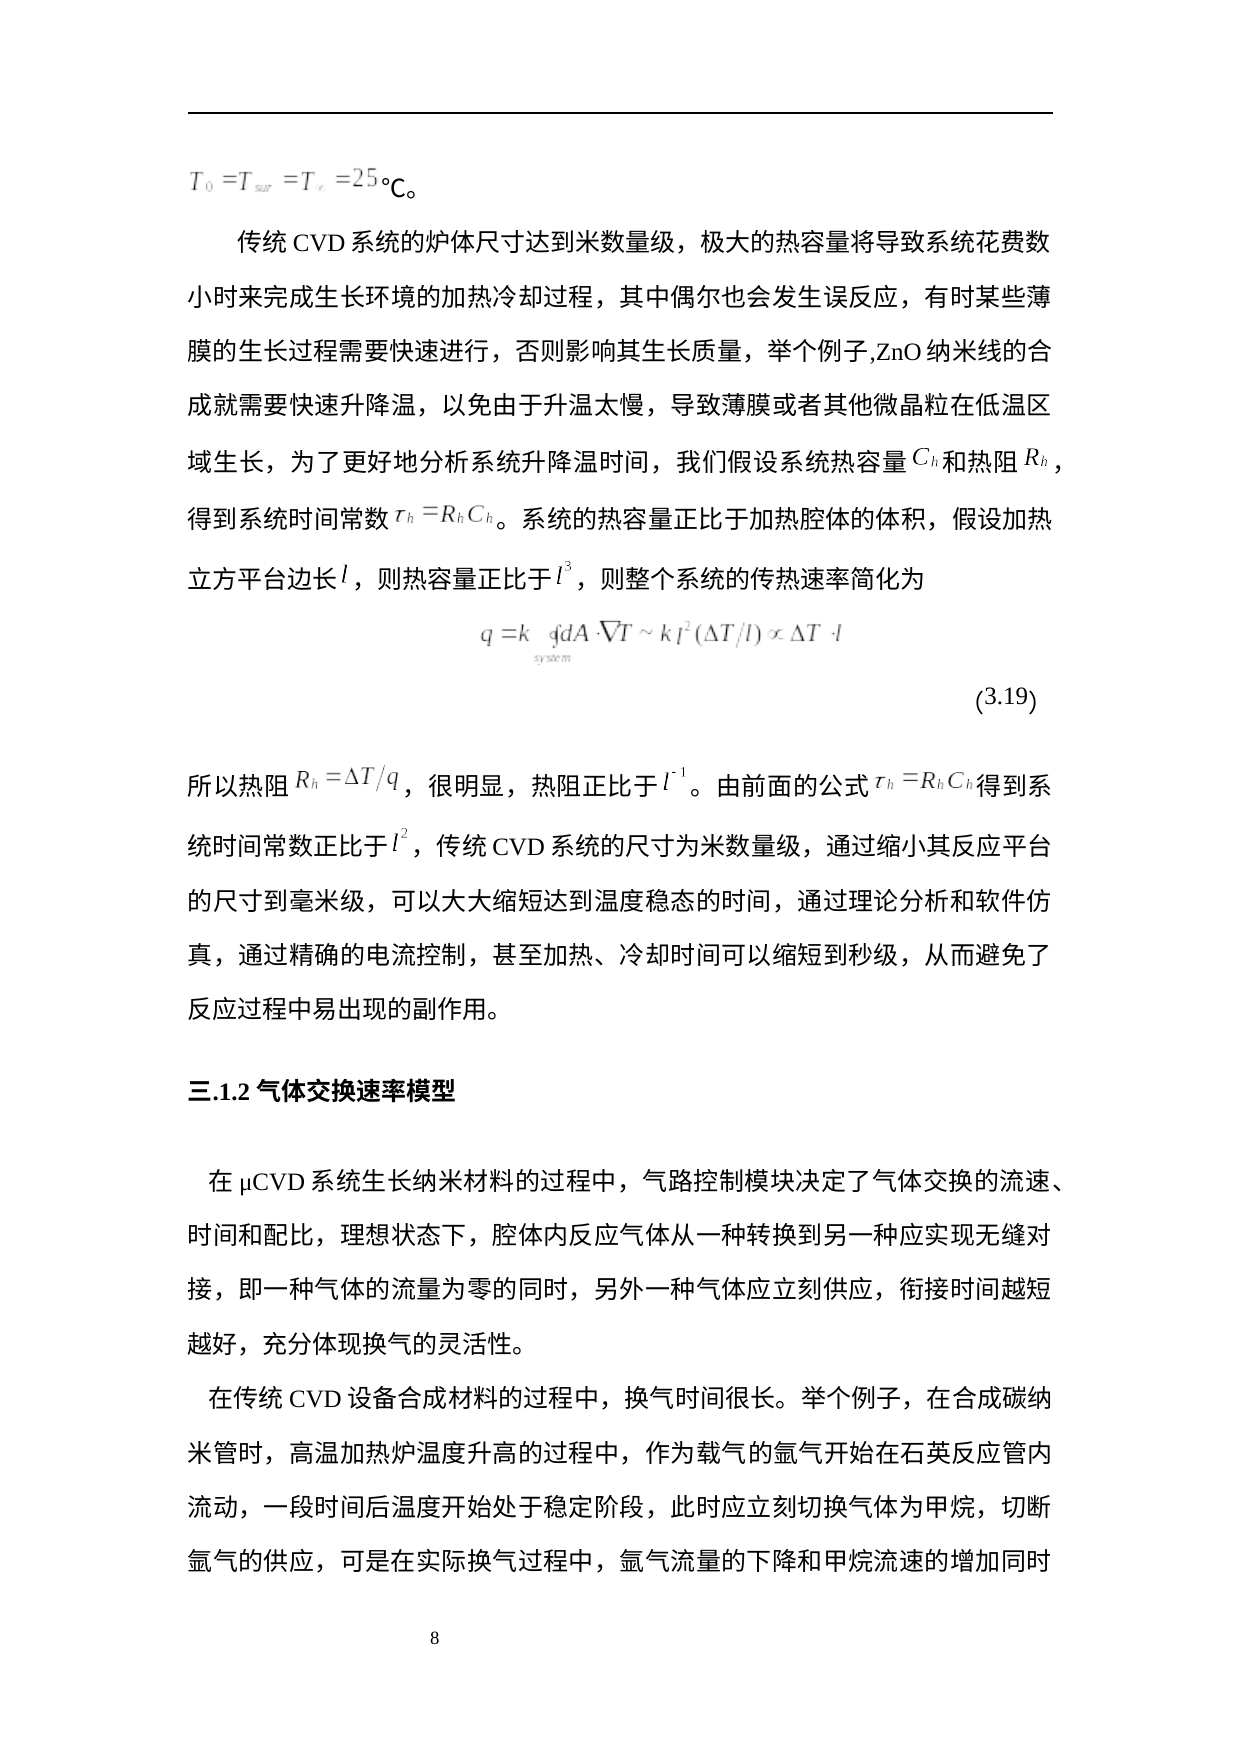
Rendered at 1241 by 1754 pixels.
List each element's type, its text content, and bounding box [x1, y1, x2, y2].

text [187, 1379, 1053, 1578]
text 在μCVD系统生长纳米材料的过程中，气路控制模块决定了气体交换的流速、时间和配比，理想状态下，腔体内反应气体从一种转换到另一种应实现无缝对接，即一种气体的流量为零的同时，另外一种气体应立刻供应，衔接时间越短越好，充分体现换气的灵活性。 [187, 1161, 1053, 1361]
subtitle 气体交换速率模型 [187, 1071, 1053, 1108]
text （3.19） [187, 614, 1053, 720]
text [187, 164, 1053, 204]
text 传统CVD系统的炉体尺寸达到米数量级，极大的热容量将导致系统花费数小时来完成生长环境的加热冷却过程，其中偶尔也会发生误反应，有时某些薄膜的生长过程需要快速进行，否则影响其生长质量，举个例子,ZnO纳米线的合成就需要快速升降温，以免由于升温太慢，导致薄膜或者其他微晶粒在低温区域生长，为了更好地分析系统升降温时间，我们假设系统热容量和热阻，得到系统时间常数。系统的热容量正比于加热腔体的体积，假设加热立方平台边长，则热容量正比于，则整个系统的传热速率简化为 [187, 223, 1053, 596]
text 所以热阻，很明显，热阻正比于。由前面的公式得到系统时间常数正比于，传统CVD系统的尺寸为米数量级，通过缩小其反应平台的尺寸到毫米级，可以大大缩短达到温度稳态的时间，通过理论分析和软件仿真，通过精确的电流控制，甚至加热、冷却时间可以缩短到秒级，从而避免了反应过程中易出现的副作用。 [187, 759, 1053, 1026]
